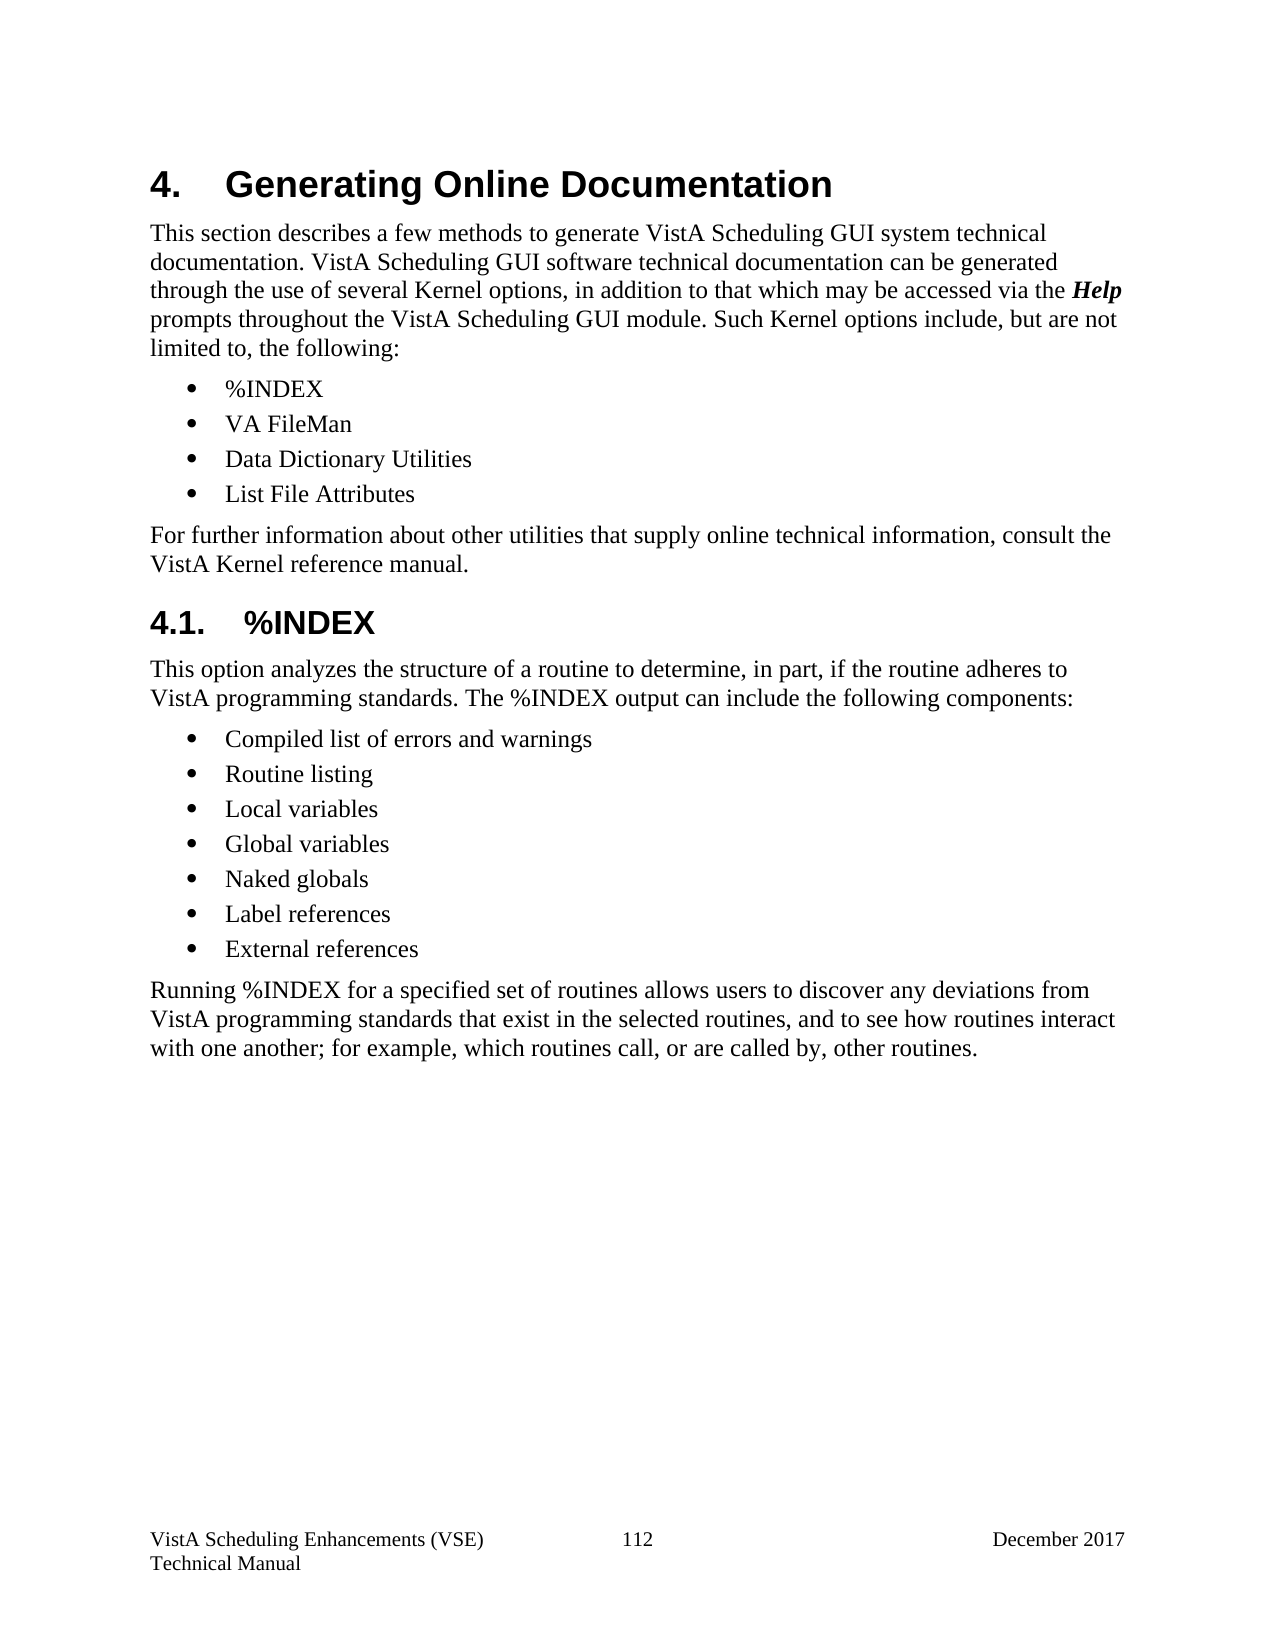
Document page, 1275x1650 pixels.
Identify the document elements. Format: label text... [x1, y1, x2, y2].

text Naked globals [187, 864, 1125, 893]
text VA FileMan [187, 409, 1125, 438]
text This section describes a few methods to generate VistA Scheduling GUI system technical documentation. VistA Scheduling GUI software technical documentation can be generated through the use of several Kernel options, in addition to that which may be accessed via the Help prompts throughout the VistA Scheduling GUI module. Such Kernel options include, but are not limited to, the following: [150, 218, 1125, 362]
text External references [187, 934, 1125, 963]
subtitle Generating Online Documentation [150, 162, 1125, 206]
text List File Attributes [187, 479, 1125, 508]
text Local variables [187, 794, 1125, 823]
subtitle %INDEX [150, 603, 1125, 642]
text %INDEX [187, 374, 1125, 403]
text For further information about other utilities that supply online technical information, consult the VistA Kernel reference manual. [150, 521, 1125, 578]
text Global variables [187, 829, 1125, 858]
text Routine listing [187, 759, 1125, 788]
text Data Dictionary Utilities [187, 444, 1125, 473]
text Compiled list of errors and warnings [187, 724, 1125, 753]
text Running %INDEX for a specified set of routines allows users to discover any deviations from VistA programming standards that exist in the selected routines, and to see how routines interact with one another; for example, which routines call, or are called by, other routines. [150, 975, 1125, 1062]
text This option analyzes the structure of a routine to determine, in part, if the routine adheres to VistA programming standards. The %INDEX output can include the following components: [150, 654, 1125, 712]
text Label references [187, 899, 1125, 928]
